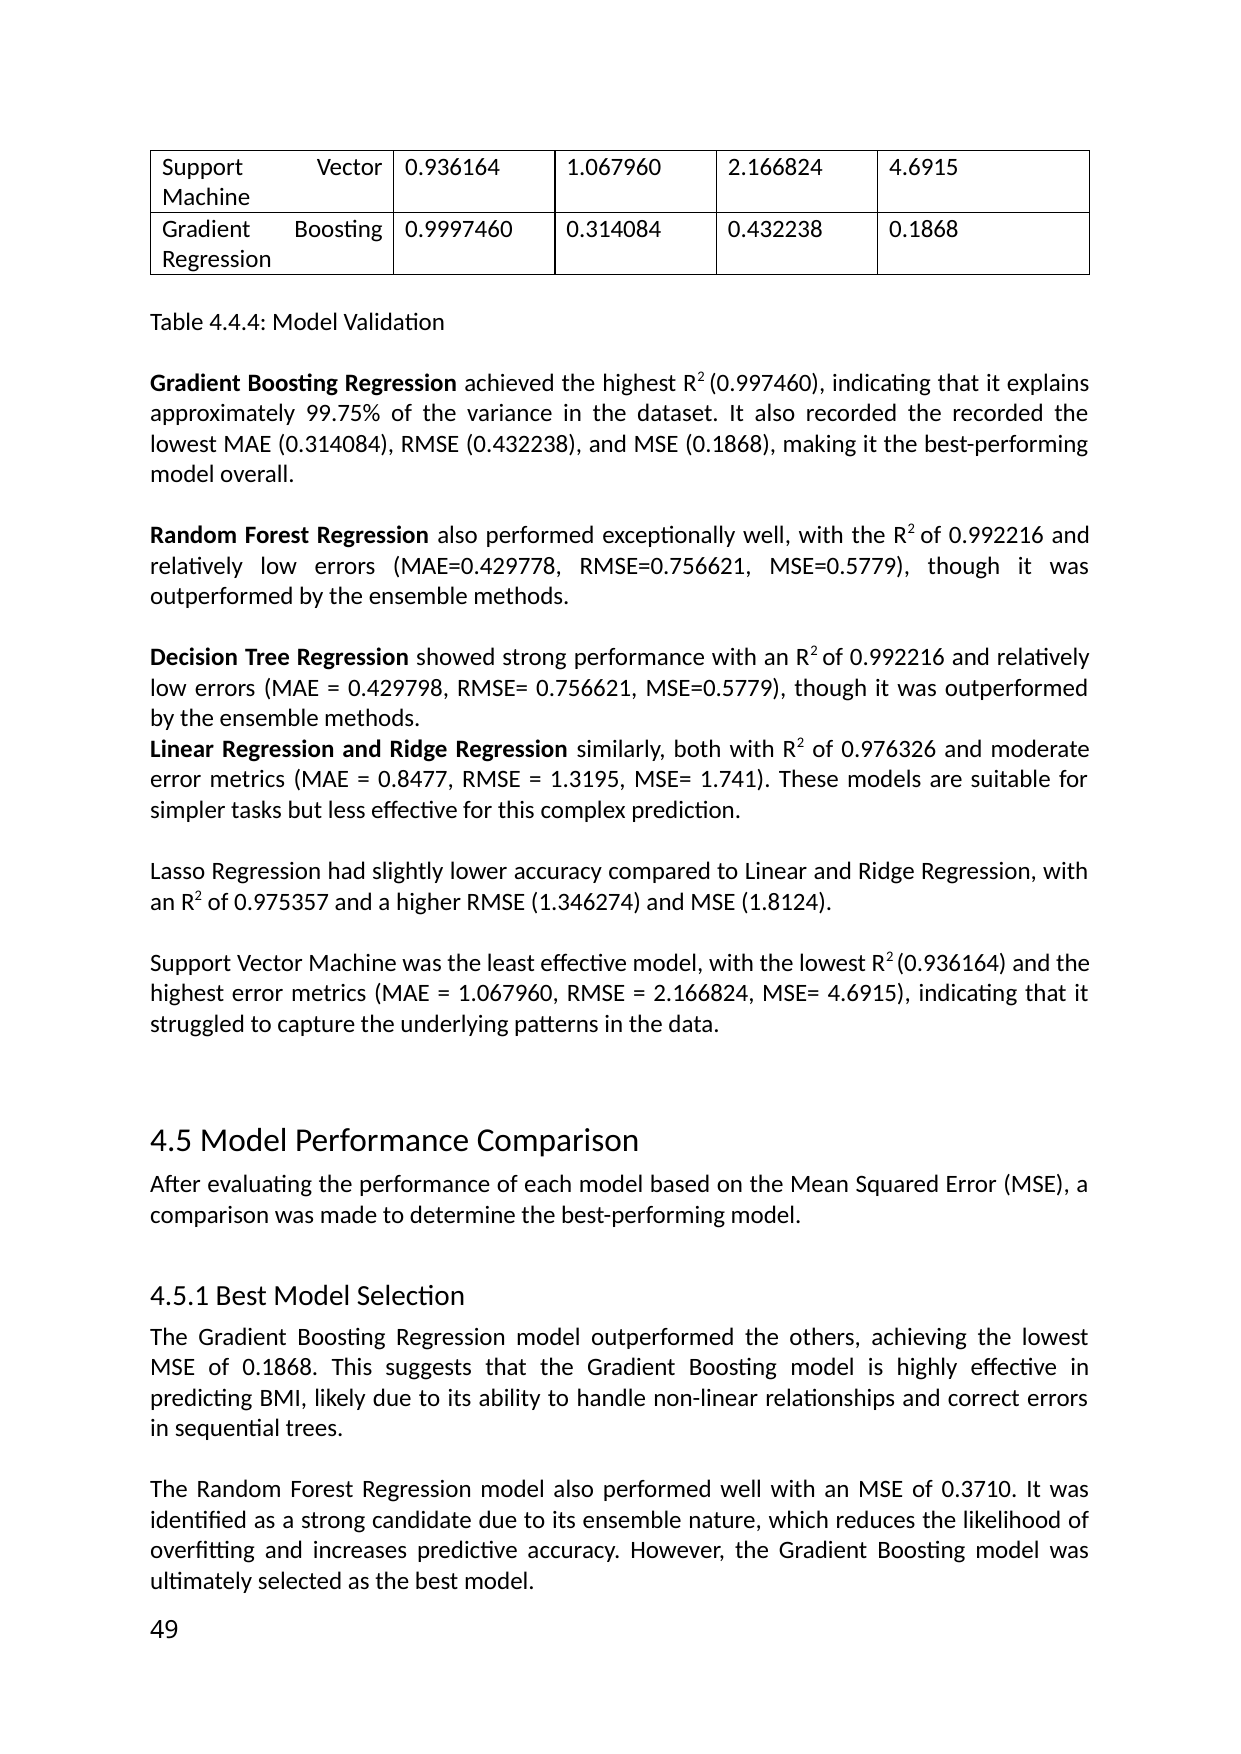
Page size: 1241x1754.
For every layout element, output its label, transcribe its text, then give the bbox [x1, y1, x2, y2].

subtitle 4.5 Model Performance Comparison [150, 1119, 1090, 1160]
table_cell 0.314084 [556, 213, 716, 274]
table_cell 1.067960 [556, 151, 716, 212]
subtitle 4.5.1 Best Model Selection [150, 1277, 1090, 1312]
text Support Vector Machine was the least effective model, with the lowest R2 (0.936164) and the highest error metrics (MAE = 1.067960, RMSE = 2.166824, MSE= 4.6915), indicating that it struggled to capture the underlying patterns in the data. [150, 947, 1090, 1038]
text After evaluating the performance of each model based on the Mean Squared Error (MSE), a comparison was made to determine the best-performing model. [150, 1168, 1090, 1229]
table_cell Gradient Boosting Regression [151, 213, 393, 274]
text Random Forest Regression also performed exceptionally well, with the R2 of 0.992216 and relatively low errors (MAE=0.429778, RMSE=0.756621, MSE=0.5779), though it was outperformed by the ensemble methods. [150, 519, 1090, 611]
text Decision Tree Regression showed strong performance with an R2 of 0.992216 and relatively low errors (MAE = 0.429798, RMSE= 0.756621, MSE=0.5779), though it was outperformed by the ensemble methods. [150, 641, 1090, 733]
text Gradient Boosting Regression achieved the highest R2 (0.997460), indicating that it explains approximately 99.75% of the variance in the dataset. It also recorded the recorded the lowest MAE (0.314084), RMSE (0.432238), and MSE (0.1868), making it the best-performing model overall. [150, 367, 1090, 489]
table_cell 0.936164 [394, 151, 554, 212]
table_cell 4.6915 [878, 151, 1089, 212]
table_cell 0.9997460 [394, 213, 554, 274]
text Lasso Regression had slightly lower accuracy compared to Linear and Ridge Regression, with an R2 of 0.975357 and a higher RMSE (1.346274) and MSE (1.8124). [150, 855, 1090, 916]
text The Gradient Boosting Regression model outperformed the others, achieving the lowest MSE of 0.1868. This suggests that the Gradient Boosting model is highly effective in predicting BMI, likely due to its ability to handle non-linear relationships and correct errors in sequential trees. [150, 1321, 1090, 1443]
table_cell 2.166824 [717, 151, 877, 212]
table_cell 0.432238 [717, 213, 877, 274]
text Table 4.4.4: Model Validation [150, 306, 1090, 336]
table_cell 0.1868 [878, 213, 1089, 274]
text The Random Forest Regression model also performed well with an MSE of 0.3710. It was identified as a strong candidate due to its ensemble nature, which reduces the likelihood of overfitting and increases predictive accuracy. However, the Gradient Boosting model was ultimately selected as the best model. [150, 1473, 1090, 1595]
table_cell Support Vector Machine [151, 151, 393, 212]
text Linear Regression and Ridge Regression similarly, both with R2 of 0.976326 and moderate error metrics (MAE = 0.8477, RMSE = 1.3195, MSE= 1.741). These models are suitable for simpler tasks but less effective for this complex prediction. [150, 733, 1090, 824]
